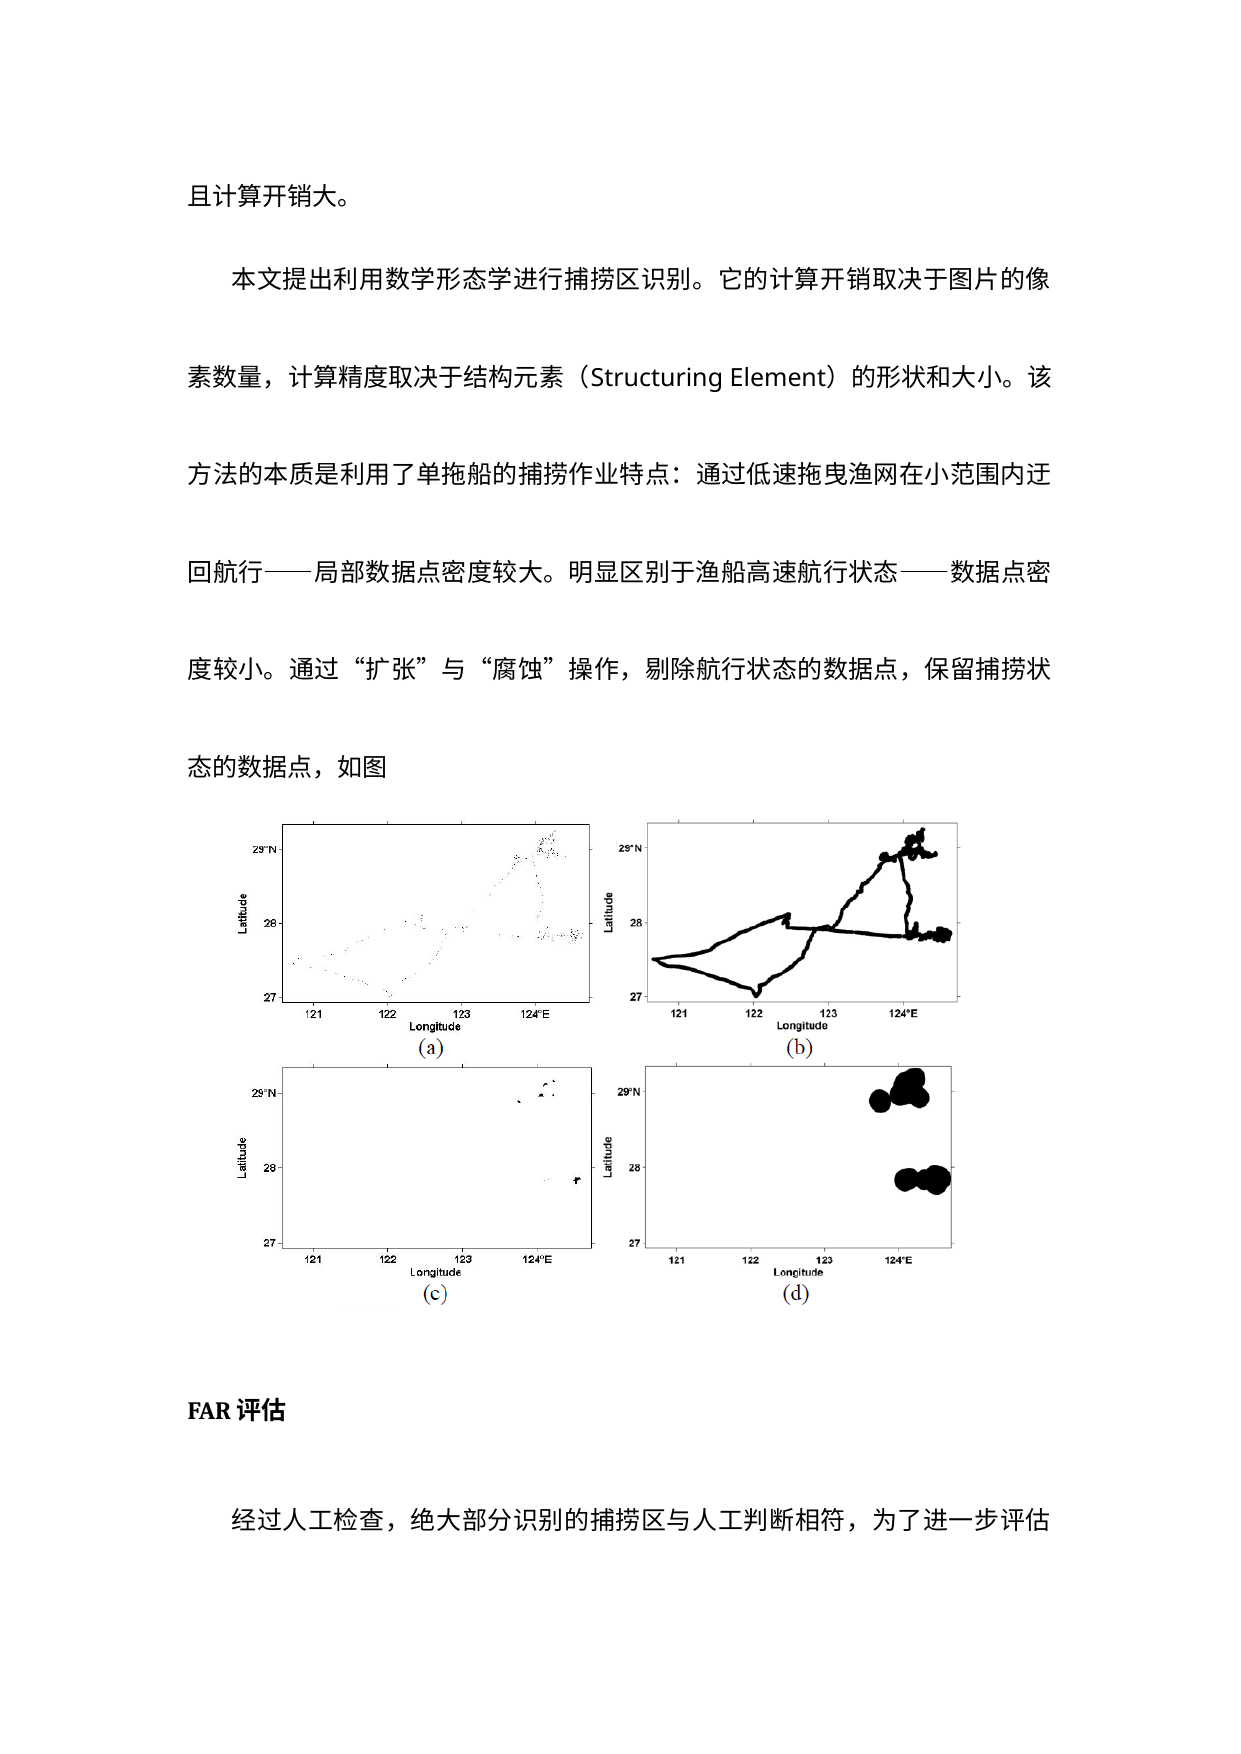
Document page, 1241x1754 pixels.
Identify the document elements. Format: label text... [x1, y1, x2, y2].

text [187, 1486, 1053, 1551]
picture [231, 815, 966, 1307]
text 本文提出利用数学形态学进行捕捞区识别。它的计算开销取决于图片的像素数量，计算精度取决于结构元素（Structuring Element）的形状和大小。该方法的本质是利用了单拖船的捕捞作业特点：通过低速拖曳渔网在小范围内迂回航行——局部数据点密度较大。明显区别于渔船高速航行状态——数据点密度较小。通过“扩张”与“腐蚀”操作，剔除航行状态的数据点，保留捕捞状态的数据点，如图 [187, 245, 1053, 798]
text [187, 162, 1053, 227]
subtitle FAR评估 [187, 1376, 1053, 1441]
